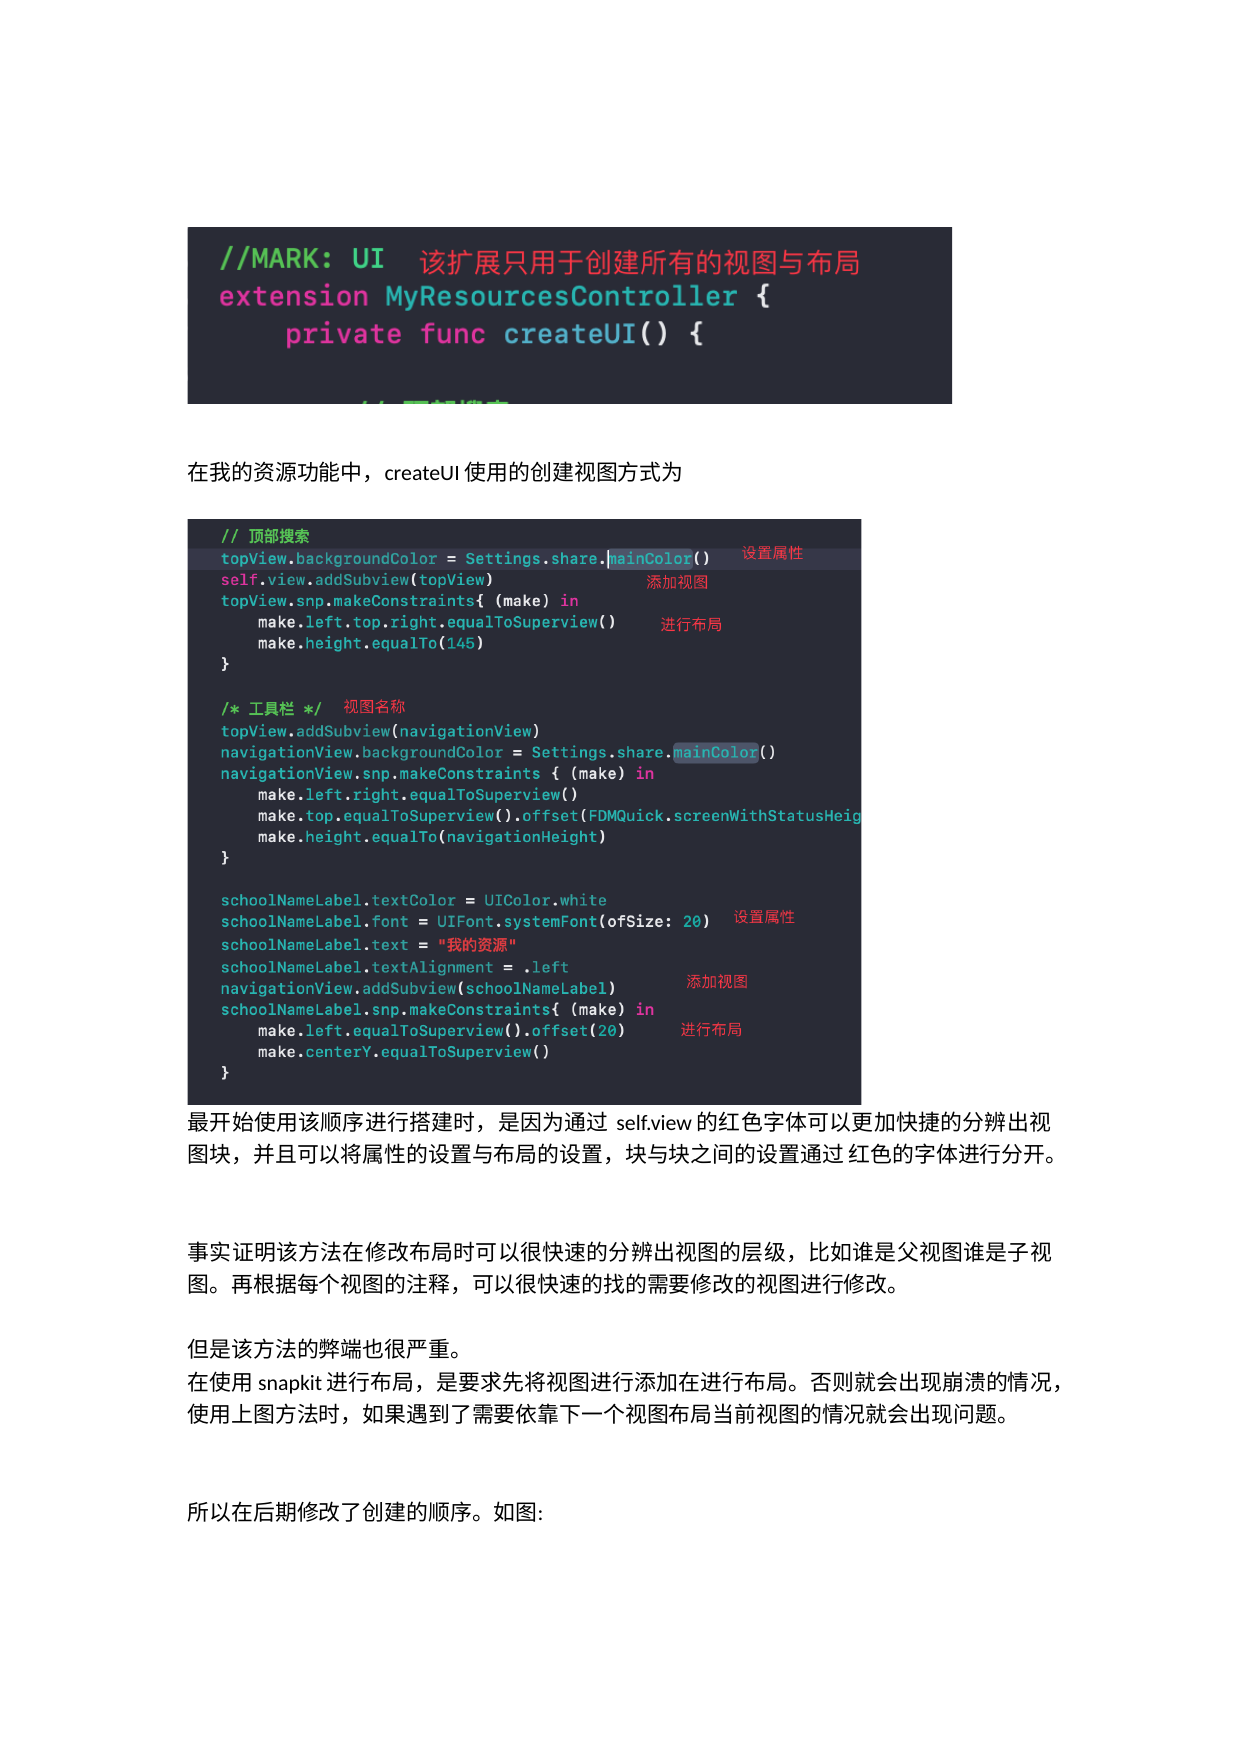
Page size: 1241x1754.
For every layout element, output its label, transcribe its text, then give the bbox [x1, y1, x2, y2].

list 所以在后期修改了创建的顺序。如图: [187, 1494, 1053, 1527]
list 但是该方法的弊端也很严重。 [187, 1332, 1053, 1364]
picture [187, 227, 953, 404]
list 在使用snapkit进行布局，是要求先将视图进行添加在进行布局。否则就会出现崩溃的情况，使用上图方法时，如果遇到了需要依靠下一个视图布局当前视图的情况就会出现问题。 [187, 1364, 1053, 1429]
picture [187, 519, 862, 1105]
list 事实证明该方法在修改布局时可以很快速的分辨出视图的层级，比如谁是父视图谁是子视图。再根据每个视图的注释，可以很快速的找的需要修改的视图进行修改。 [187, 1234, 1053, 1299]
list 最开始使用该顺序进行搭建时，是因为通过 self.view的红色字体可以更加快捷的分辨出视图块，并且可以将属性的设置与布局的设置，块与块之间的设置通过 红色的字体进行分开。 [187, 1104, 1053, 1169]
list 在我的资源功能中，createUI 使用的创建视图方式为 [187, 454, 1053, 487]
